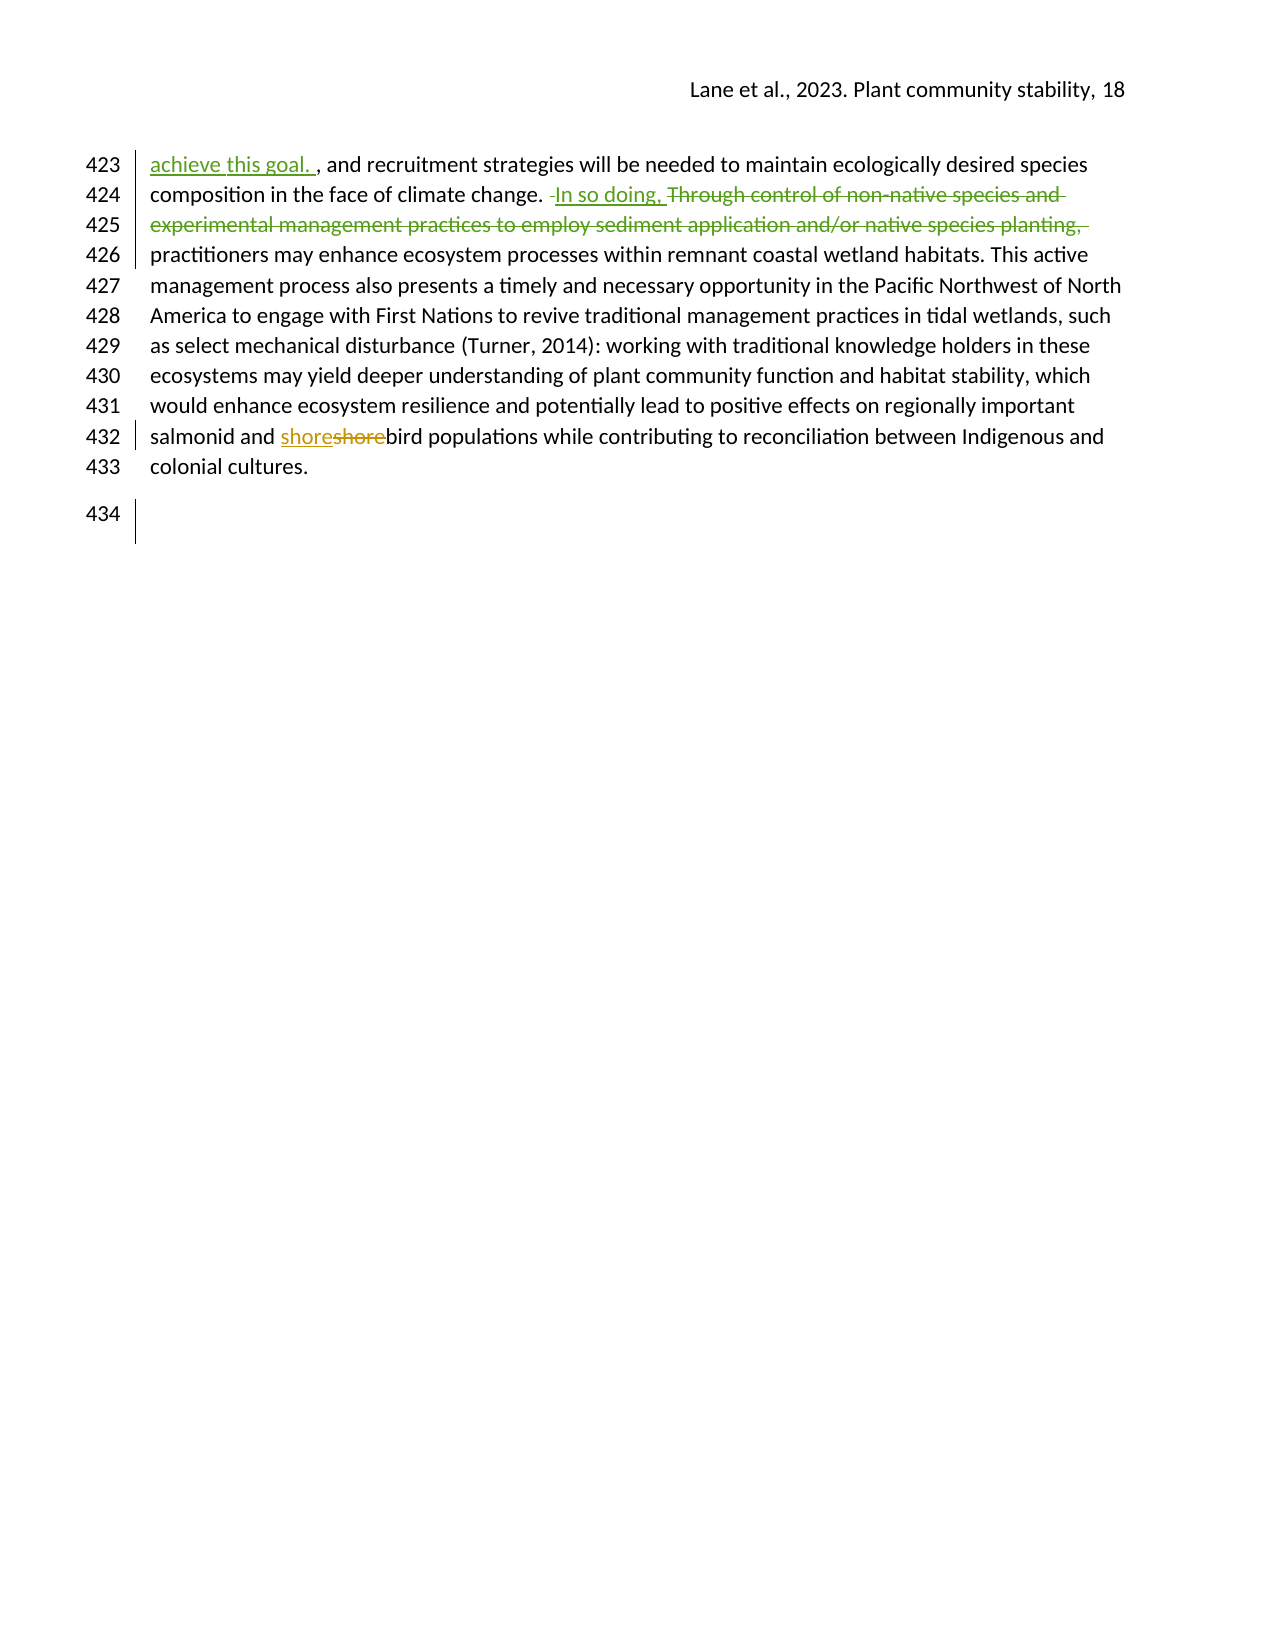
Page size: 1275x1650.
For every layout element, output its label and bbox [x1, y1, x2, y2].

text [150, 150, 1125, 480]
